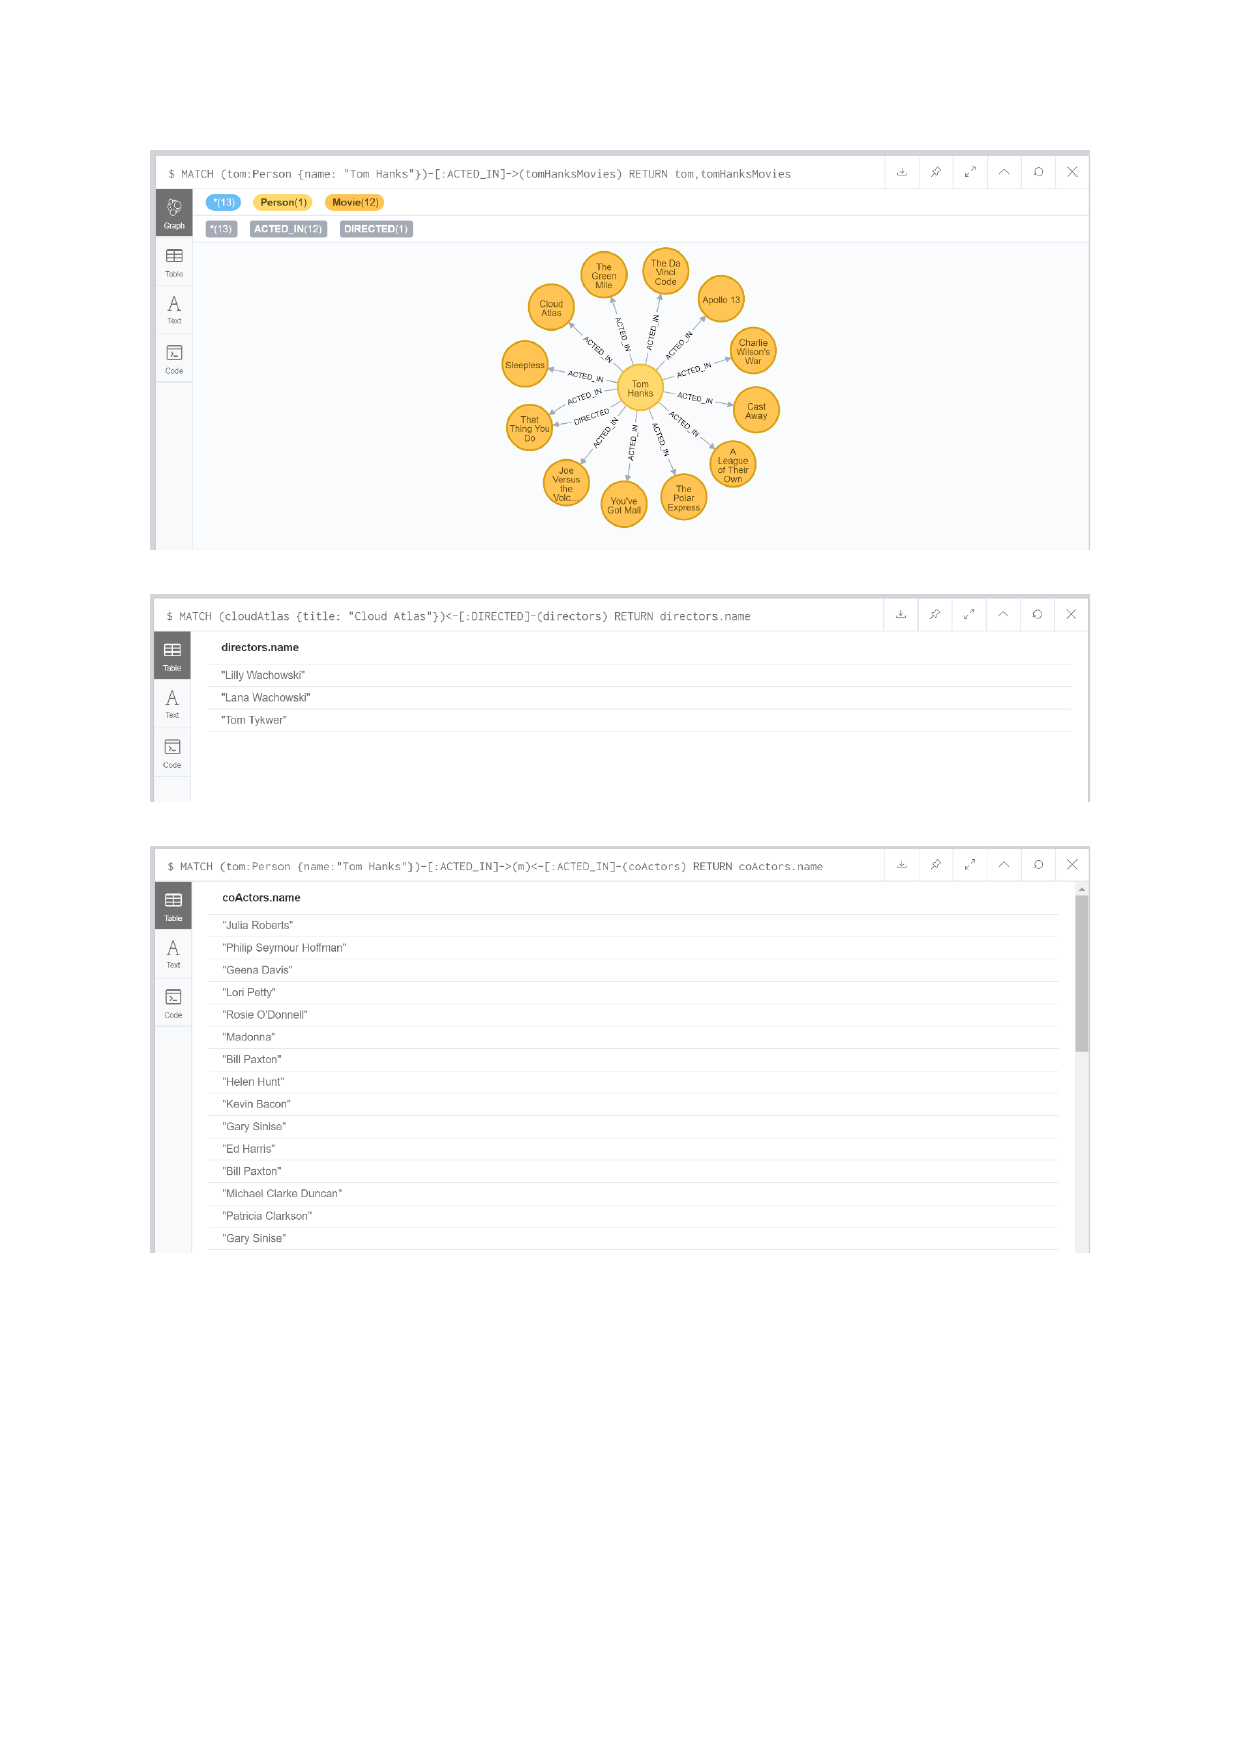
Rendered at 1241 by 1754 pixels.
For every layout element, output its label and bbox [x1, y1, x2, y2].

picture [150, 846, 1091, 1253]
picture [150, 594, 1091, 802]
picture [150, 150, 1091, 550]
